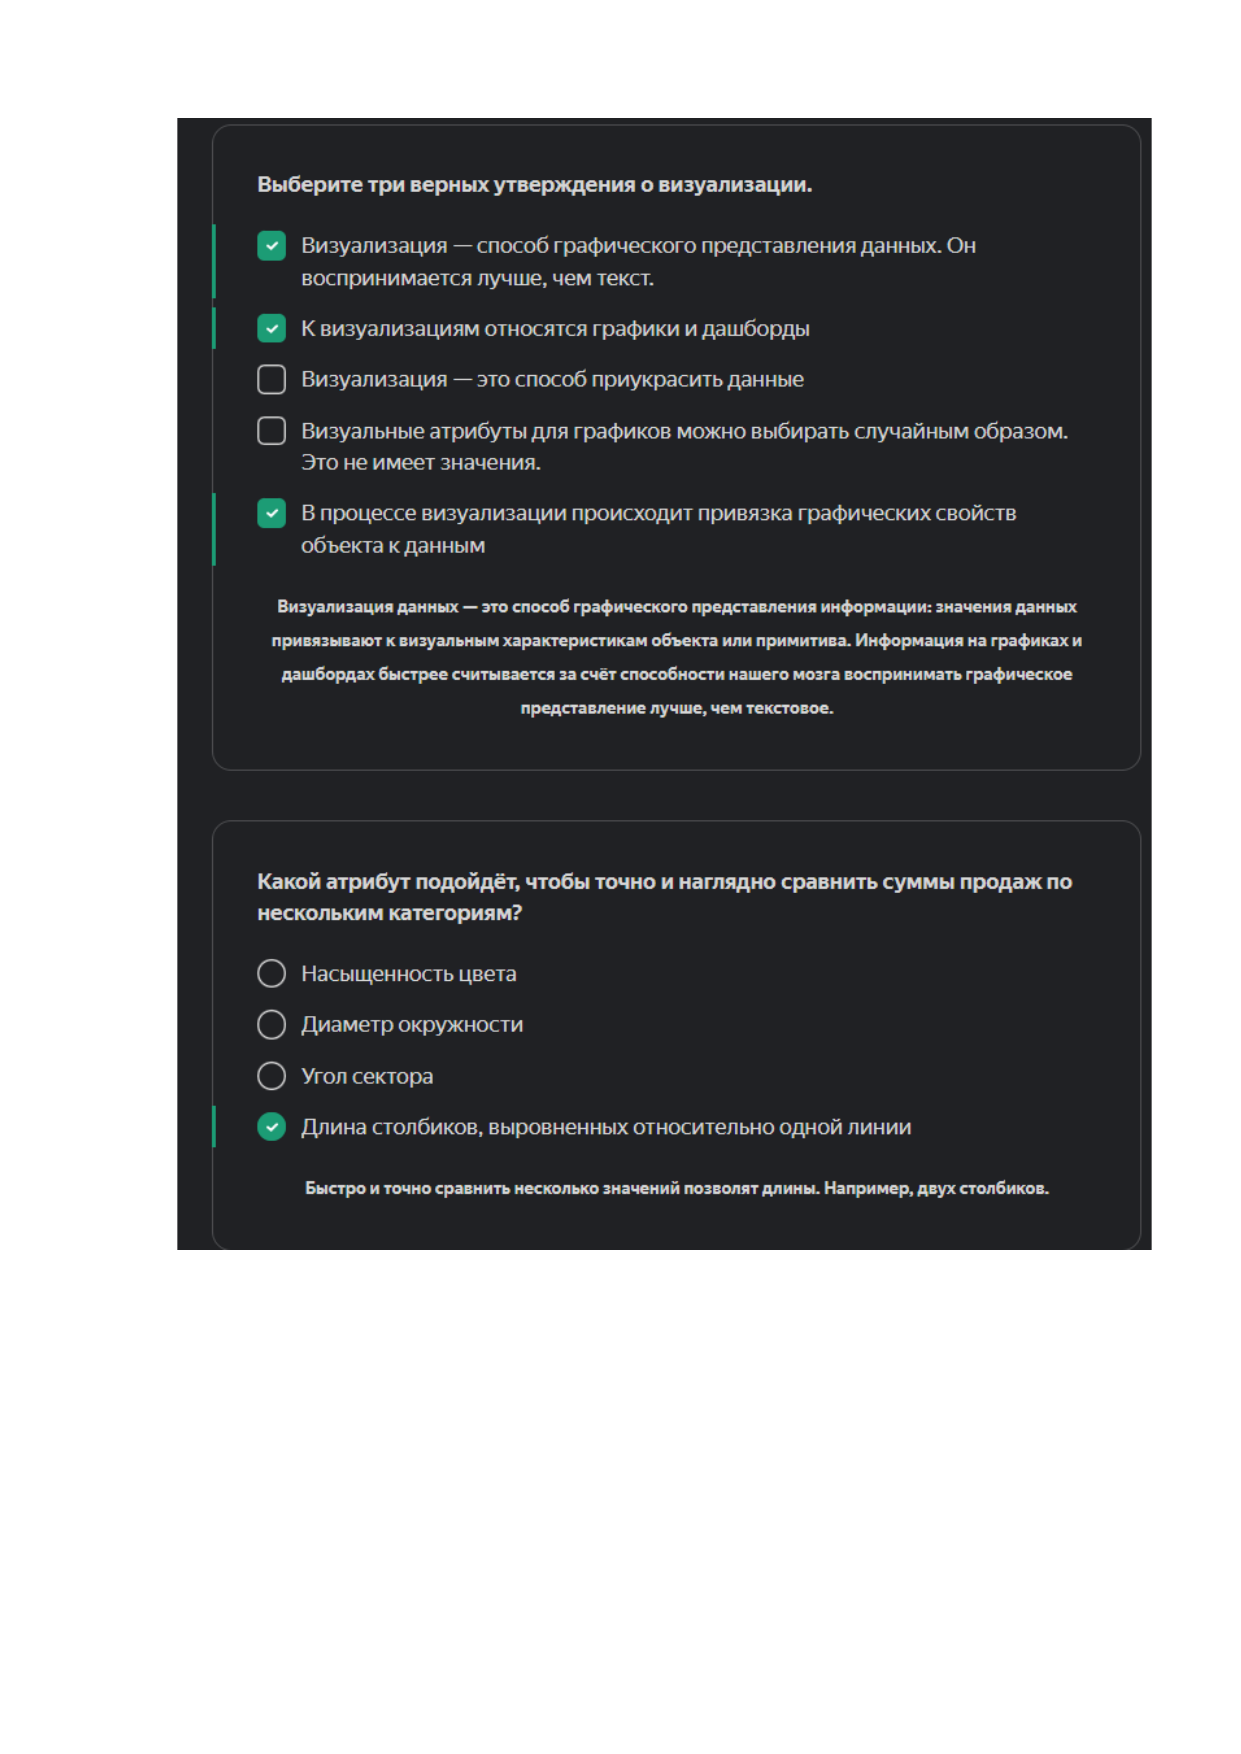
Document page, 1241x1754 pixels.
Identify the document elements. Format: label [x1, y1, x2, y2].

picture [177, 118, 1152, 1250]
